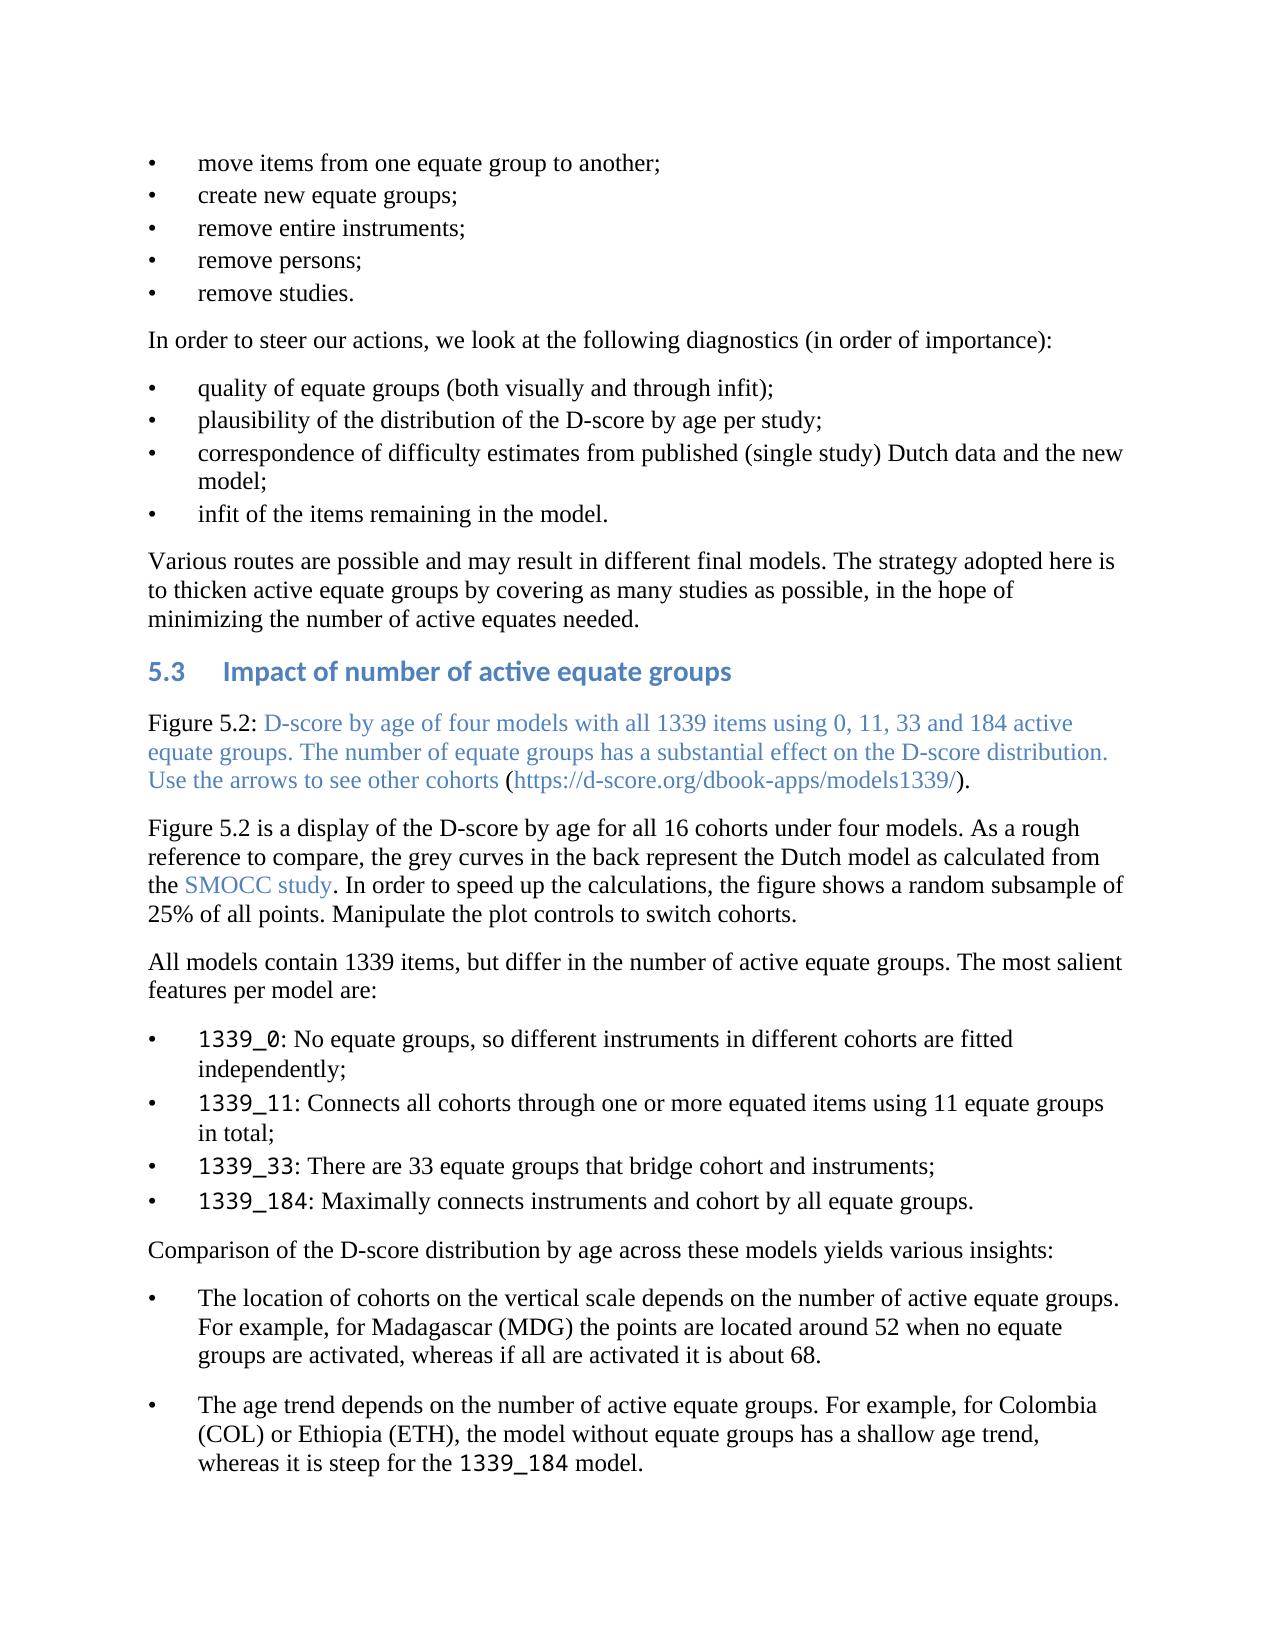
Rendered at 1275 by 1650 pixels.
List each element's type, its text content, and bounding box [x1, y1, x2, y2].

list The age trend depends on the number of active equate groups. For example, for Colombia (COL) or Ethiopia (ETH), the model without equate groups has a shallow age trend, whereas it is steep for the 1339_184 model. [148, 1390, 1127, 1479]
list 1339_184: Maximally connects instruments and cohort by all equate groups. [148, 1185, 1127, 1217]
list 1339_33: There are 33 equate groups that bridge cohort and instruments; [148, 1150, 1127, 1182]
list remove entire instruments; [148, 213, 1127, 241]
list plausibility of the distribution of the D-score by age per study; [148, 405, 1127, 434]
text In order to steer our actions, we look at the following diagnostics (in order of importance): [148, 325, 1127, 354]
list remove persons; [148, 245, 1127, 274]
list move items from one equate group to another; [148, 148, 1127, 176]
list correspondence of difficulty estimates from published (single study) Dutch data and the new model; [148, 438, 1127, 495]
text All models contain 1339 items, but differ in the number of active equate groups. The most salient features per model are: [148, 947, 1127, 1004]
list create new equate groups; [148, 180, 1127, 209]
text Various routes are possible and may result in different final models. The strategy adopted here is to thicken active equate groups by covering as many studies as possible, in the hope of minimizing the number of active equates needed. [148, 546, 1127, 633]
list 1339_11: Connects all cohorts through one or more equated items using 11 equate groups in total; [148, 1087, 1127, 1147]
subtitle 5.3 Impact of number of active equate groups [148, 653, 1127, 689]
list quality of equate groups (both visually and through infit); [148, 373, 1127, 401]
text Figure 5.2 is a display of the D-score by age for all 16 cohorts under four models. As a rough reference to compare, the grey curves in the back represent the Dutch model as calculated from the SMOCC study. In order to speed up the calculations, the figure shows a random subsample of 25% of all points. Manipulate the plot controls to switch cohorts. [148, 813, 1127, 928]
list The location of cohorts on the vertical scale depends on the number of active equate groups. For example, for Madagascar (MDG) the points are located around 52 when no equate groups are activated, whereas if all are activated it is about 68. [148, 1283, 1127, 1369]
list infit of the items remaining in the model. [148, 499, 1127, 528]
text Figure 5.2: D-score by age of four models with all 1339 items using 0, 11, 33 and 184 active equate groups. The number of equate groups has a substantial effect on the D-score distribution. Use the arrows to see other cohorts (https://d-score.org/dbook-apps/models1339/). [148, 708, 1127, 794]
list remove studies. [148, 278, 1127, 306]
list 1339_0: No equate groups, so different instruments in different cohorts are fitted independently; [148, 1023, 1127, 1083]
text Comparison of the D-score distribution by age across these models yields various insights: [148, 1235, 1127, 1264]
